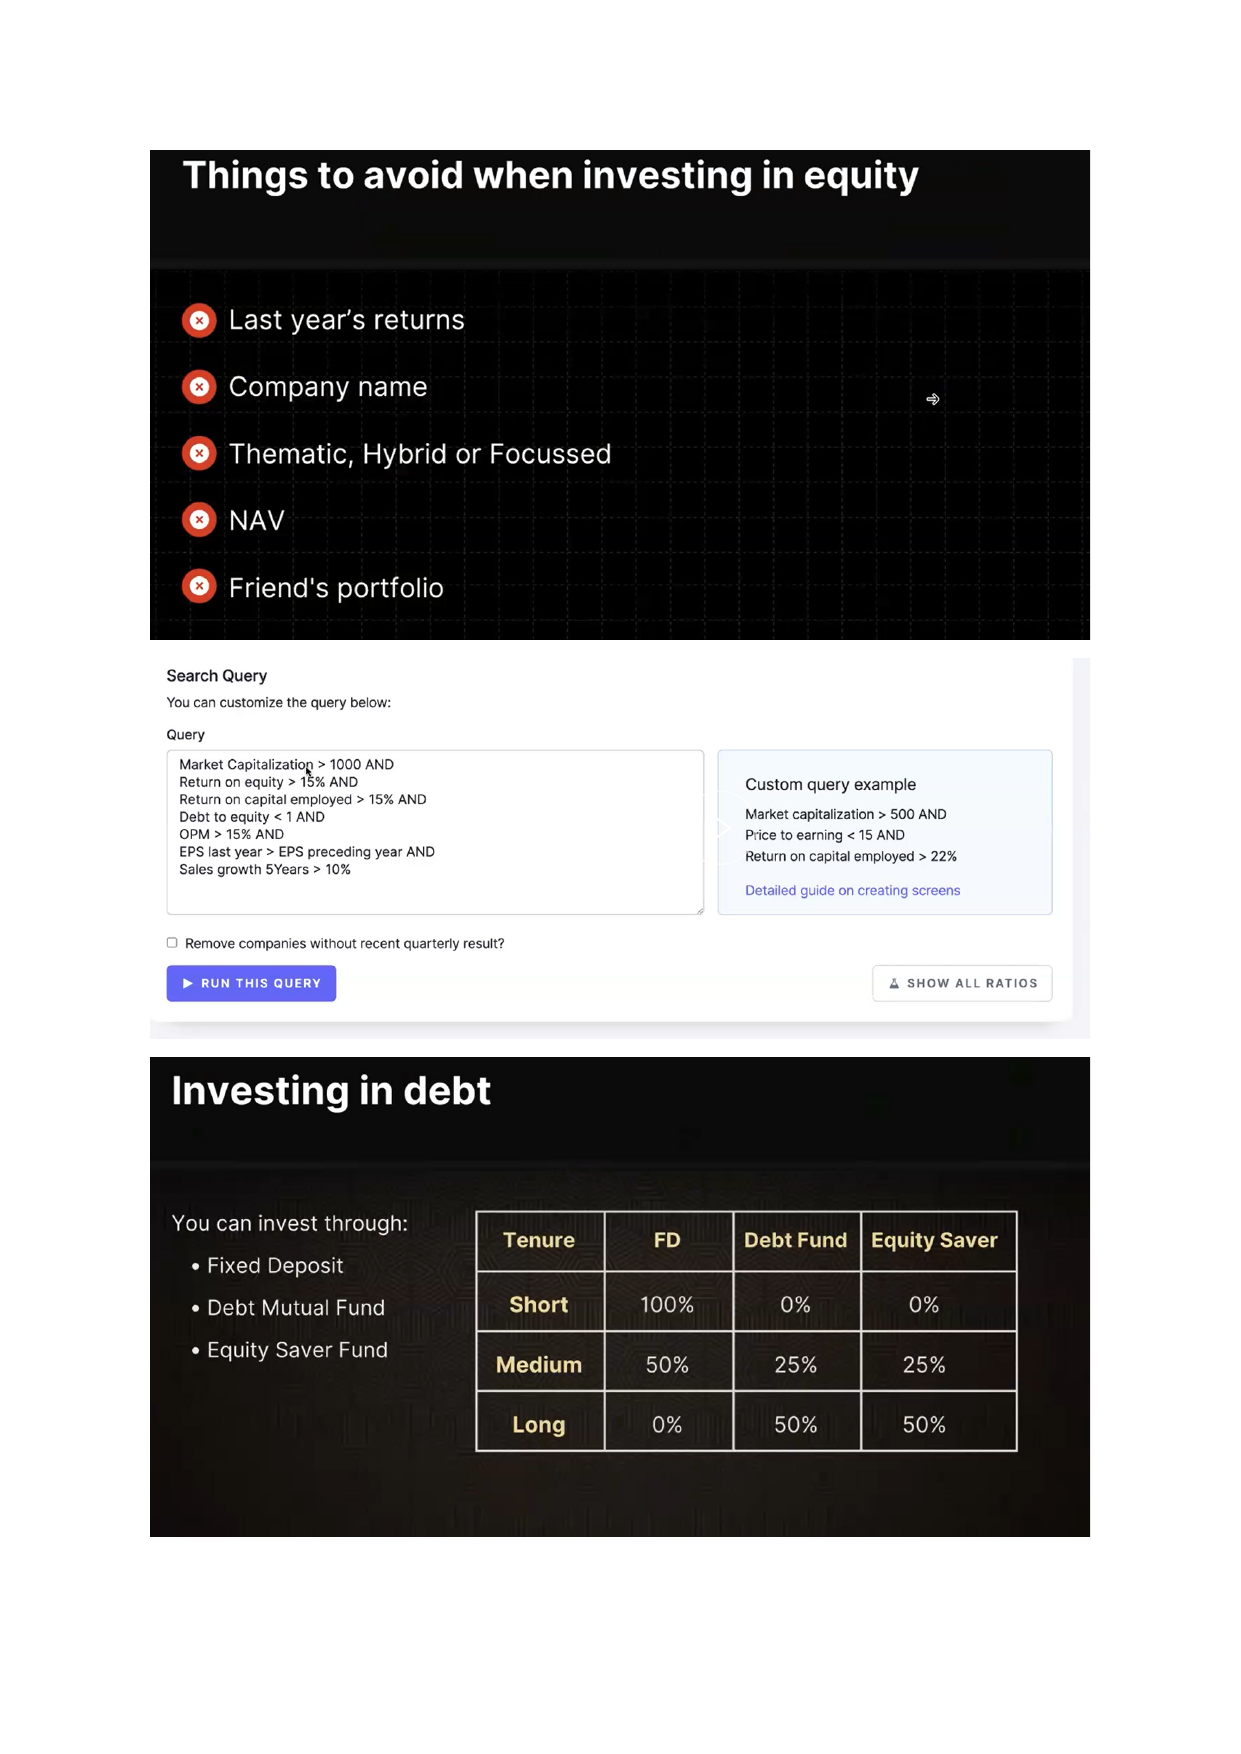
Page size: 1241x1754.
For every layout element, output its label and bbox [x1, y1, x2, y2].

picture [150, 658, 1091, 1039]
picture [150, 150, 1091, 640]
picture [150, 1057, 1091, 1537]
